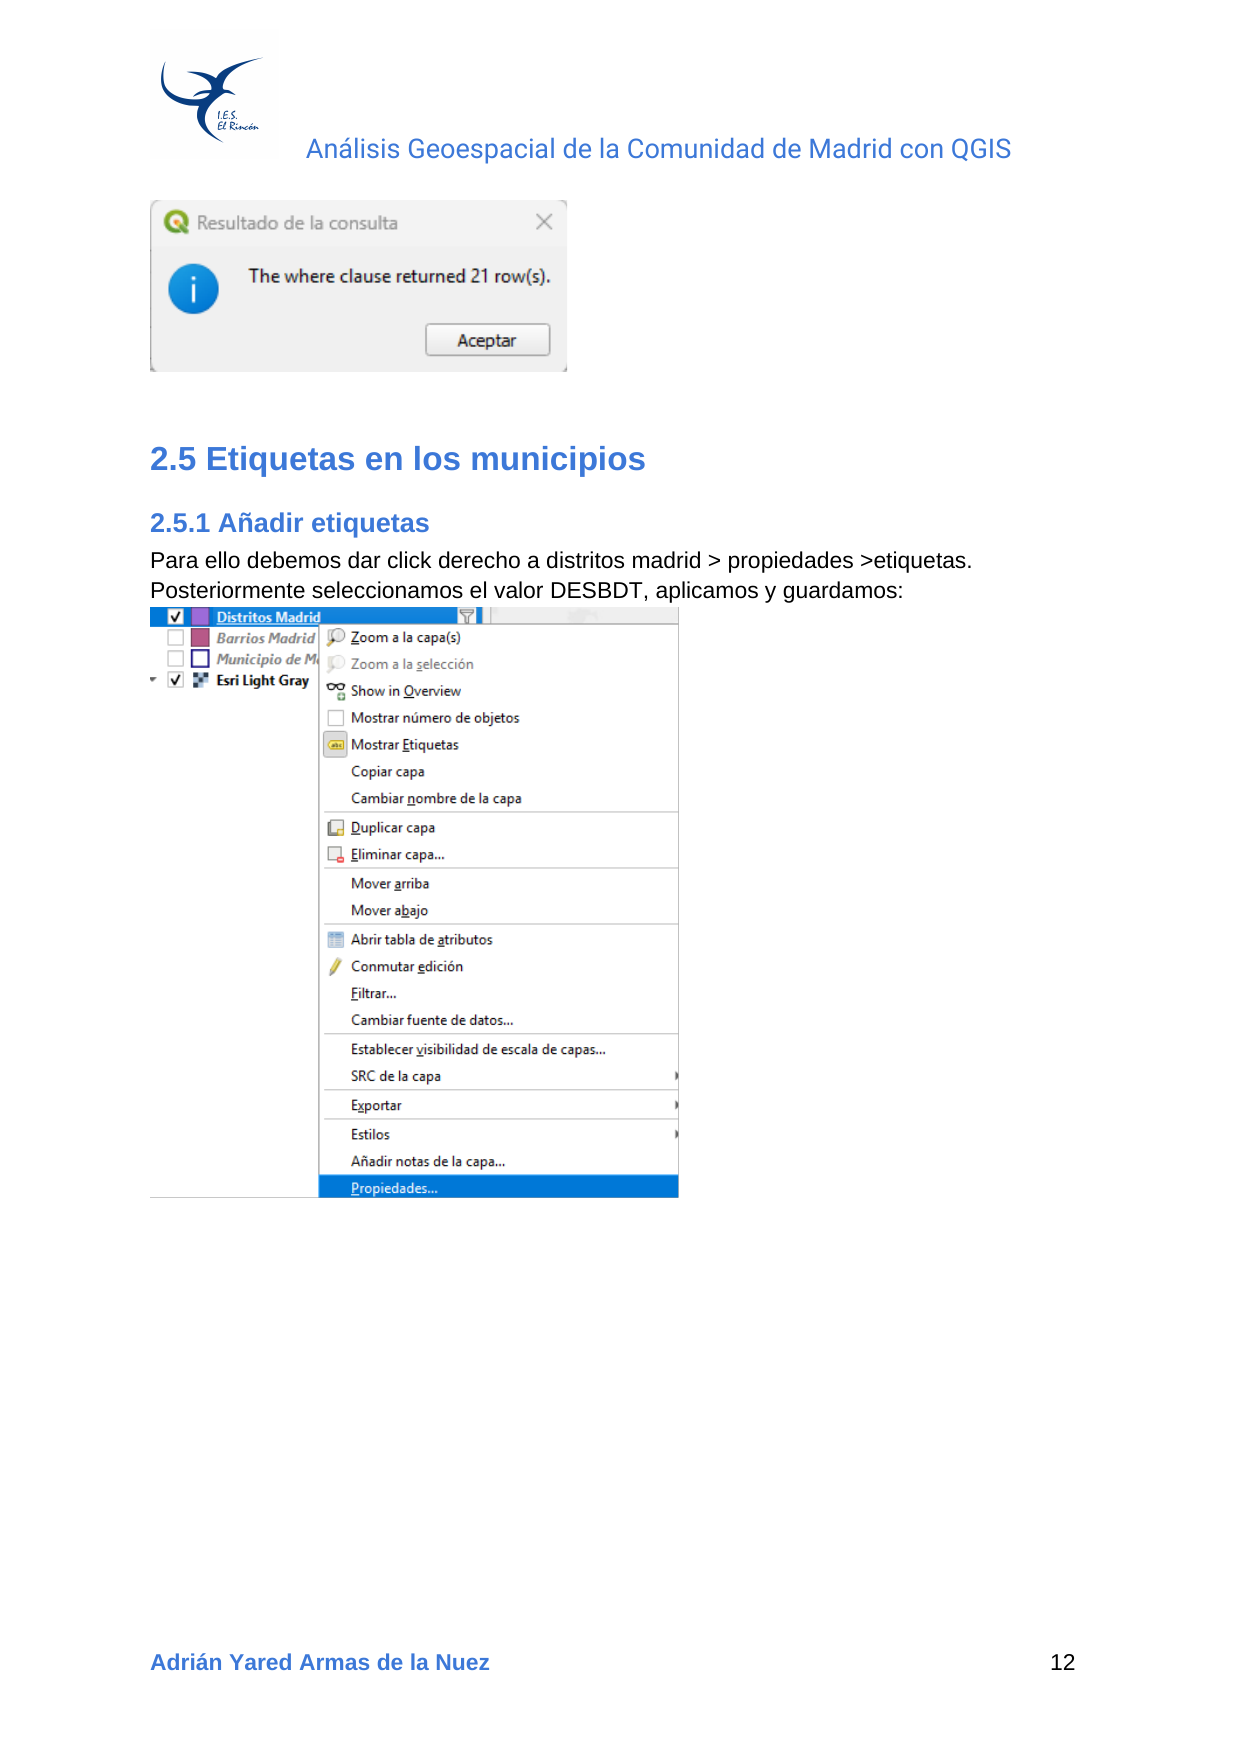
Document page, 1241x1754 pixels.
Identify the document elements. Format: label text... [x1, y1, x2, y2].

picture [150, 607, 827, 1204]
picture [150, 29, 279, 159]
subtitle 2.5 Etiquetas en los municipios [150, 439, 1090, 478]
picture [150, 200, 568, 372]
text Para ello debemos dar click derecho a distritos madrid > propiedades >etiquetas. [150, 547, 1090, 573]
subtitle 2.5.1 Añadir etiquetas [150, 507, 1090, 538]
text Posteriormente seleccionamos el valor DESBDT, aplicamos y guardamos: [150, 577, 1090, 603]
